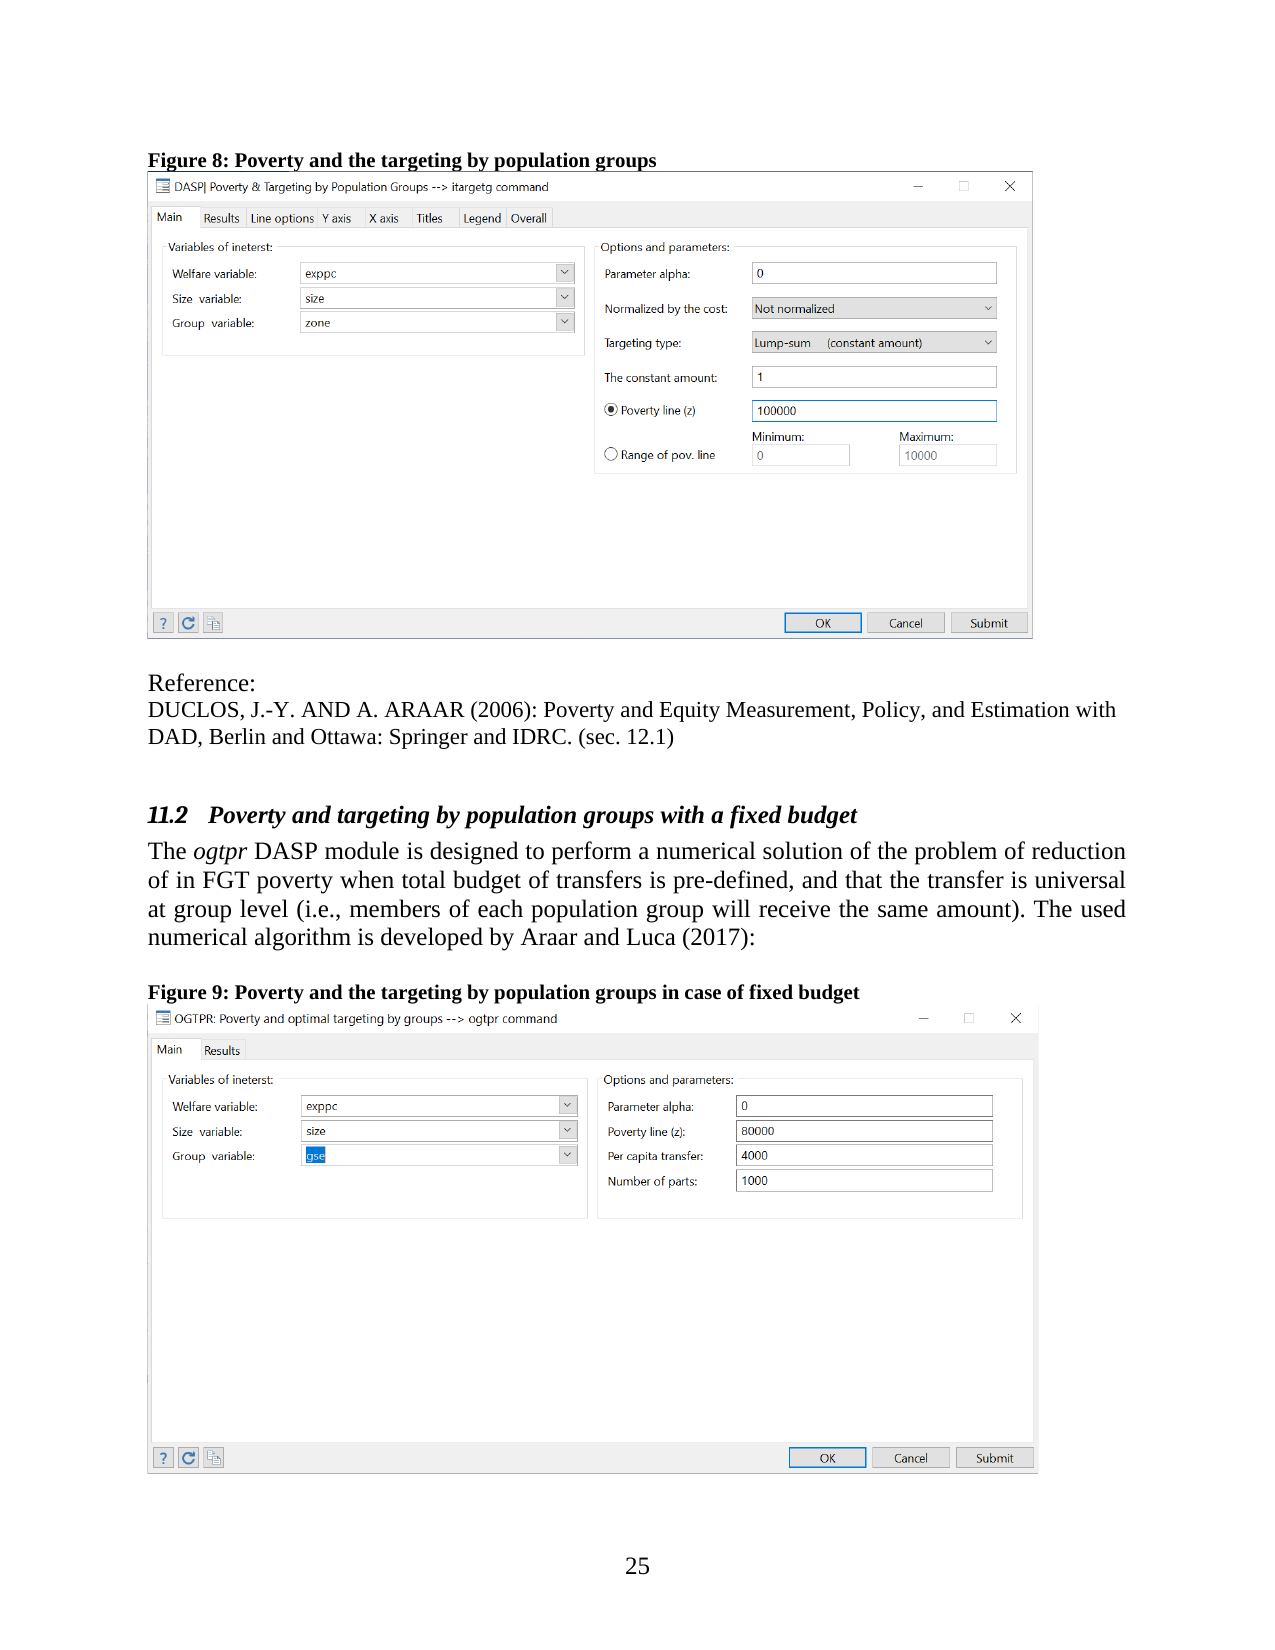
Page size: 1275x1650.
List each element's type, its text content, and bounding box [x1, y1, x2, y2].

text The ogtpr DASP module is designed to perform a numerical solution of the problem of reduction of in FGT poverty when total budget of transfers is pre-defined, and that the transfer is universal at group level (i.e., members of each population group will receive the same amount). The used numerical algorithm is developed by Araar and Luca (2017): [148, 836, 1127, 951]
picture [147, 171, 1033, 639]
picture [147, 1004, 1039, 1474]
subtitle Poverty and targeting by population groups with a fixed budget [148, 800, 1127, 830]
text Reference: [148, 668, 1127, 696]
text DUCLOS, J.-Y. AND A. ARAAR (2006): Poverty and Equity Measurement, Policy, and Estimation with DAD, Berlin and Ottawa: Springer and IDRC. (sec. 12.1) [148, 696, 1127, 749]
